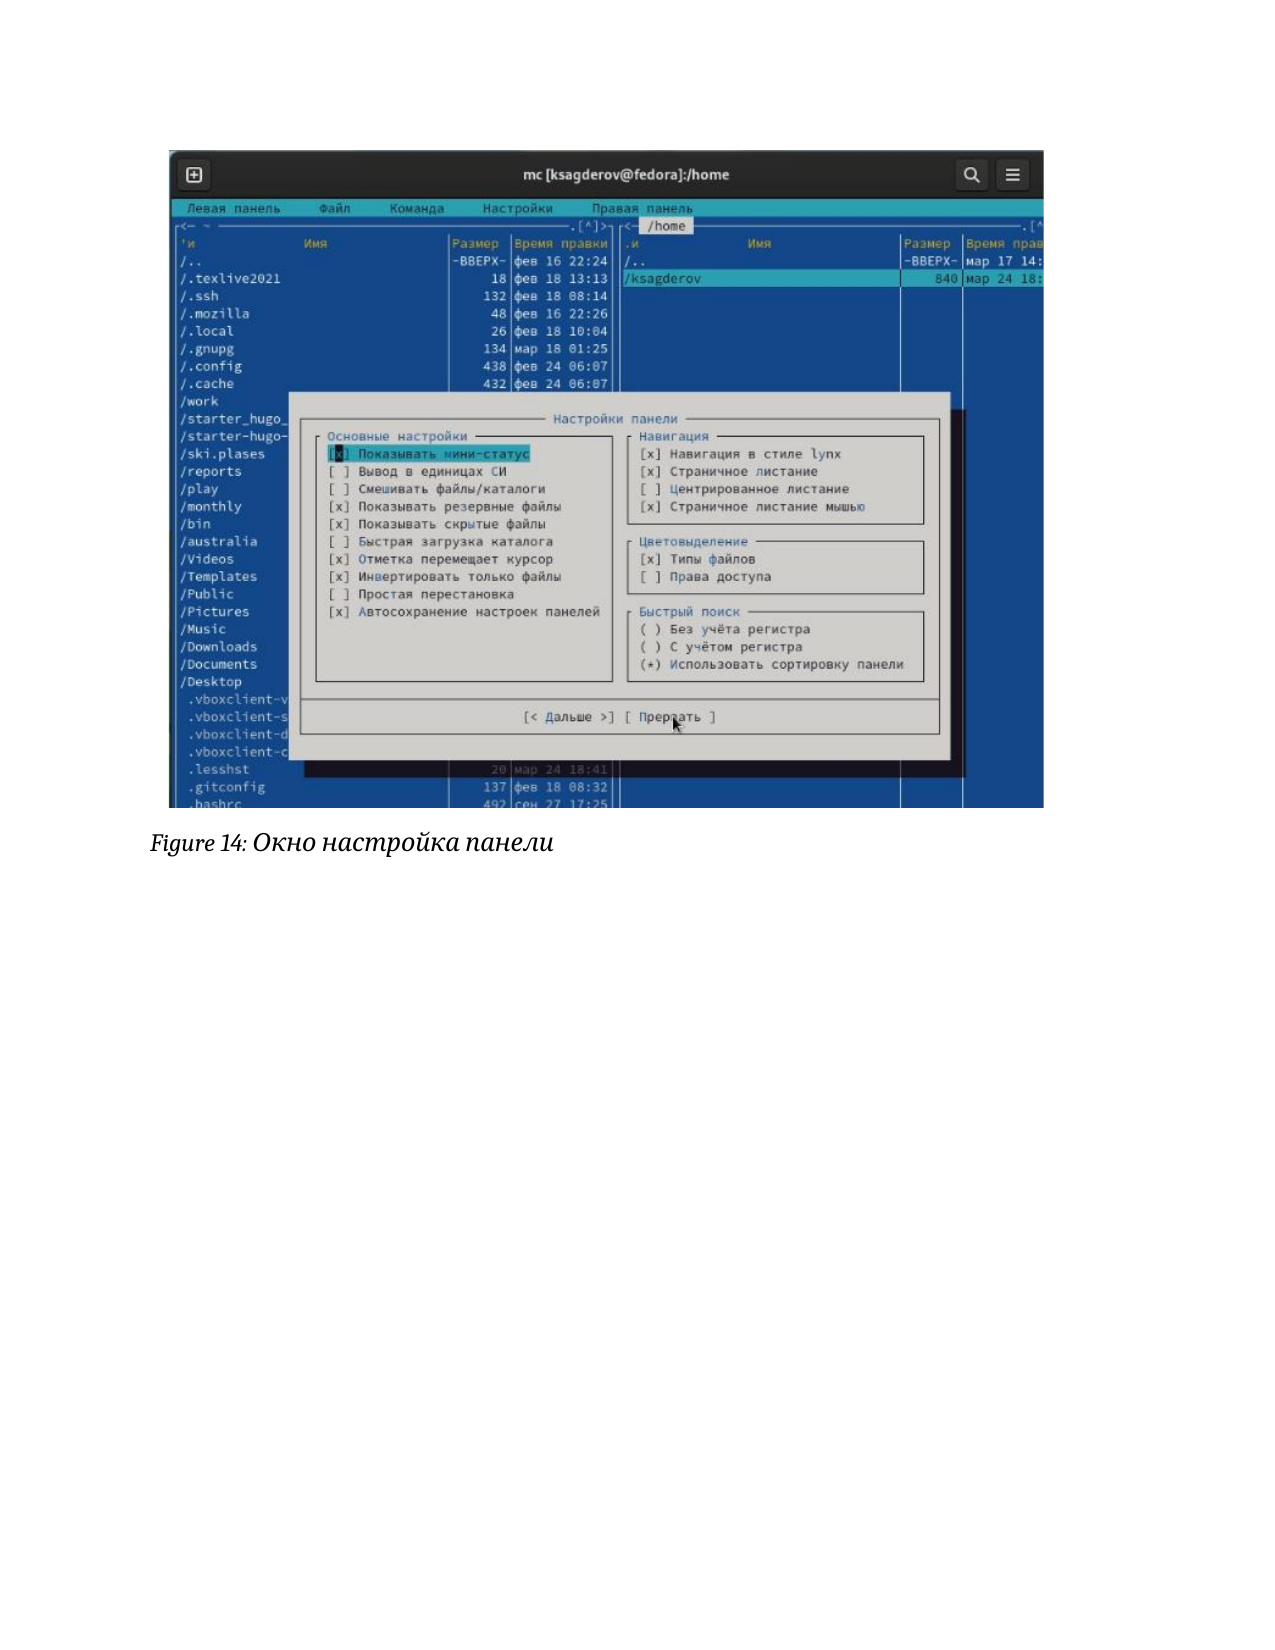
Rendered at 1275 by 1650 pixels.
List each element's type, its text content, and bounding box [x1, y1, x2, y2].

picture [168, 150, 1044, 808]
text Figure 14: Окно настройка панели [150, 829, 1125, 858]
